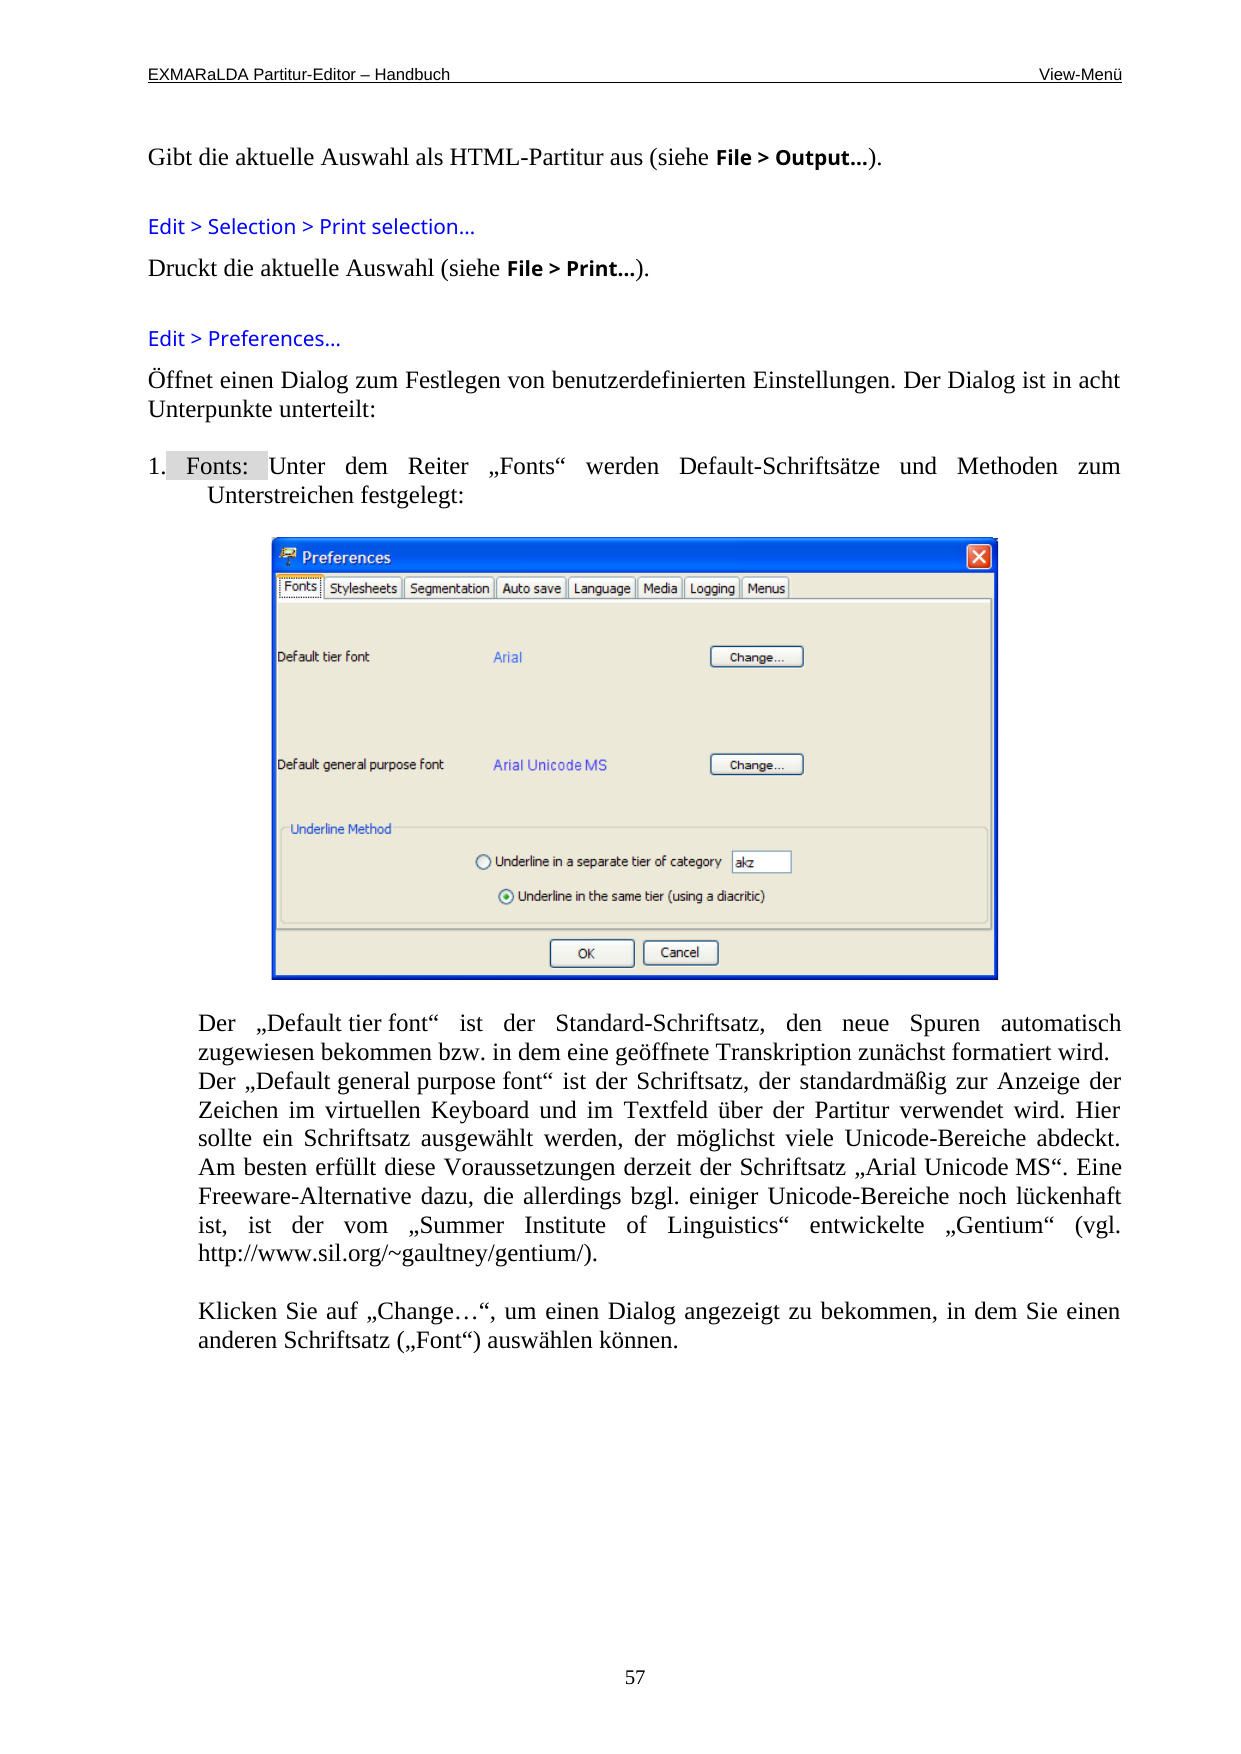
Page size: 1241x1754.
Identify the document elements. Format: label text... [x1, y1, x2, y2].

text Druckt die aktuelle Auswahl (siehe File > Print…). [148, 253, 1122, 283]
text Gibt die aktuelle Auswahl als HTML-Partitur aus (siehe File > Output…). [148, 142, 1122, 171]
text Öffnet einen Dialog zum Festlegen von benutzerdefinierten Einstellungen. Der Dialog ist in acht Unterpunkte unterteilt: [148, 365, 1122, 423]
picture [271, 537, 999, 980]
subtitle Edit > Preferences… [148, 324, 1122, 353]
text Klicken Sie auf „Change…“, um einen Dialog angezeigt zu bekommen, in dem Sie einen anderen Schriftsatz („Font“) auswählen können. [198, 1296, 1122, 1353]
text 1. Fonts: Unter dem Reiter „Fonts“ werden Default-Schriftsätze und Methoden zum Unterstreichen festgelegt: [148, 451, 1122, 509]
text Der „Default general purpose font“ ist der Schriftsatz, der standardmäßig zur Anzeige der Zeichen im virtuellen Keyboard und im Textfeld über der Partitur verwendet wird. Hier sollte ein Schriftsatz ausgewählt werden, der möglichst viele Unicode-Bereiche abdeckt. Am besten erfüllt diese Voraussetzungen derzeit der Schriftsatz „Arial Unicode MS“. Eine Freeware-Alternative dazu, die allerdings bzgl. einiger Unicode-Bereiche noch lückenhaft ist, ist der vom „Summer Institute of Linguistics“ entwickelte „Gentium“ (vgl. http://www.sil.org/~gaultney/gentium/). [198, 1066, 1122, 1267]
text Der „Default tier font“ ist der Standard-Schriftsatz, den neue Spuren automatisch zugewiesen bekommen bzw. in dem eine geöffnete Transkription zunächst formatiert wird. [198, 1008, 1122, 1066]
subtitle Edit > Selection > Print selection… [148, 212, 1122, 241]
